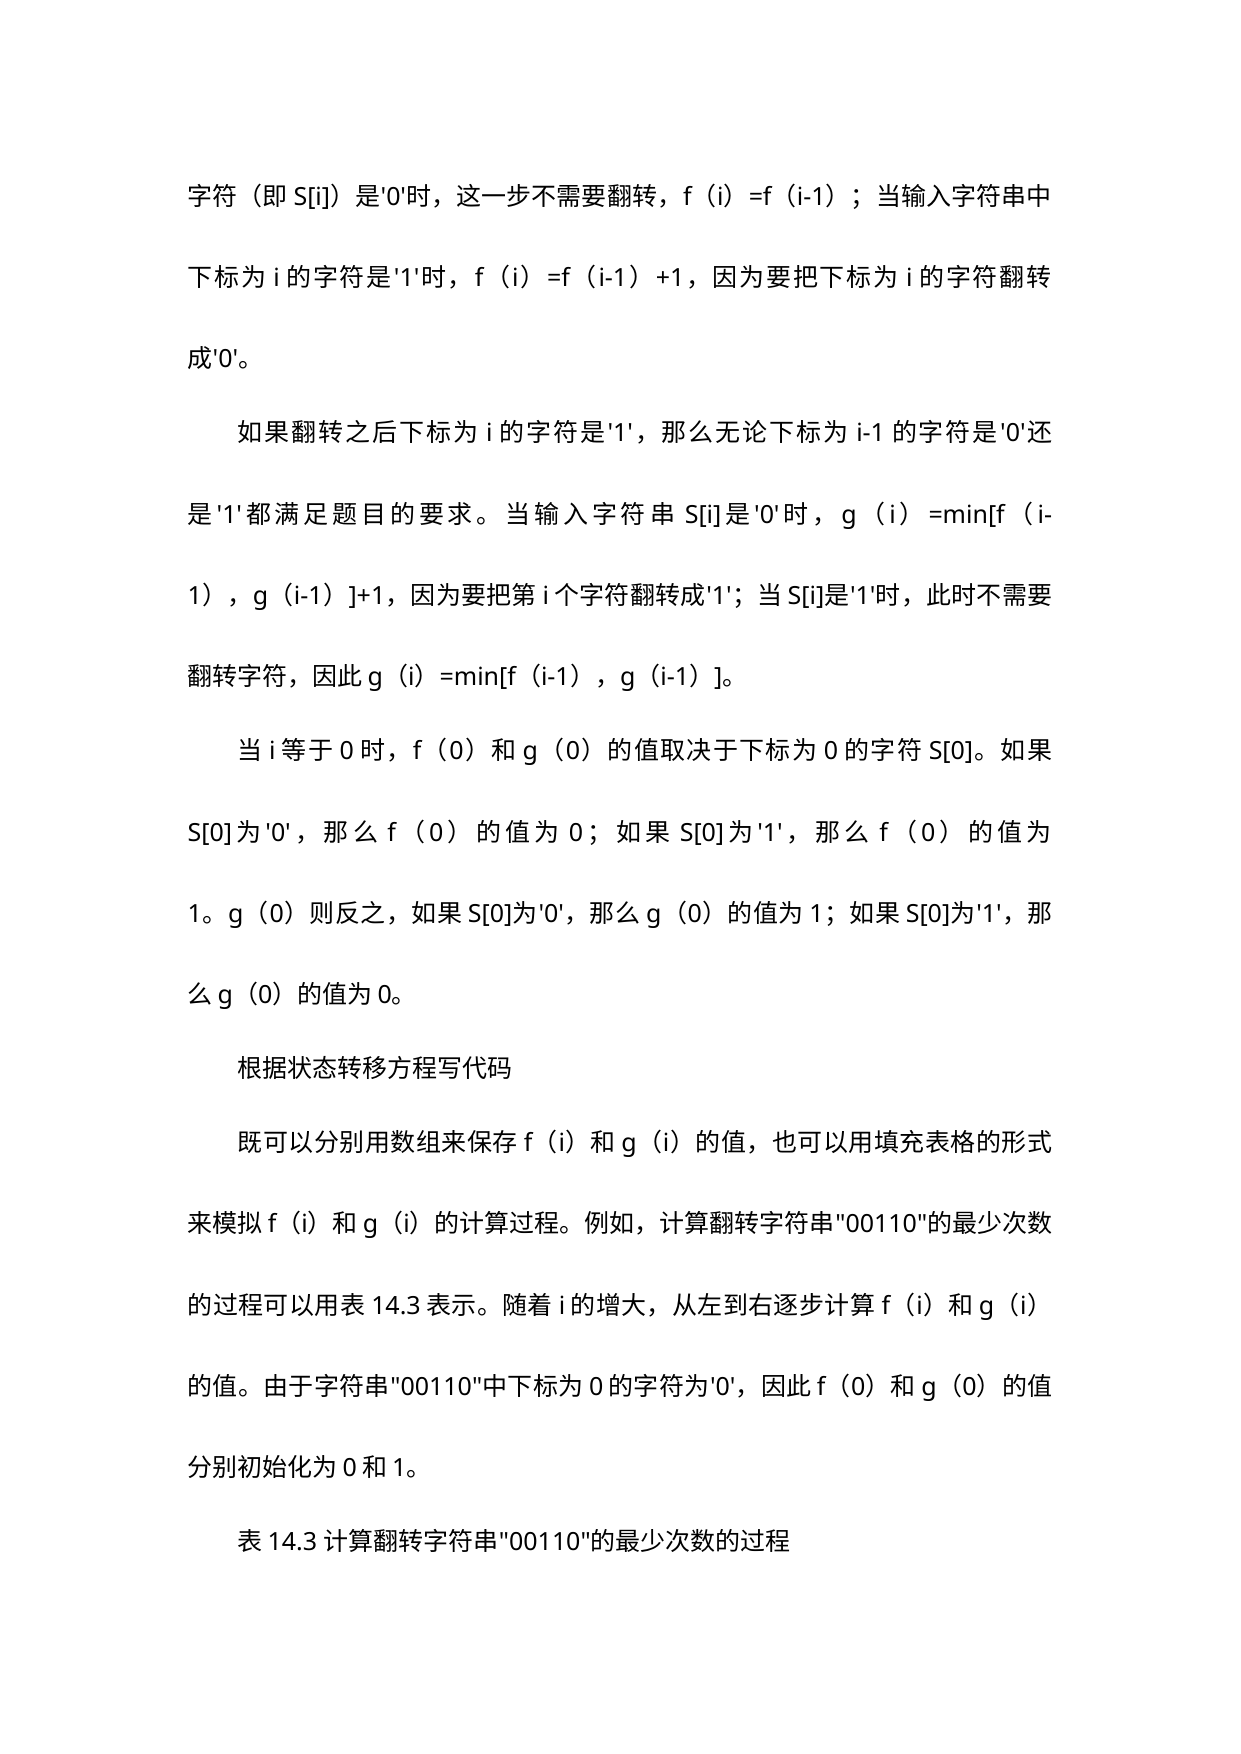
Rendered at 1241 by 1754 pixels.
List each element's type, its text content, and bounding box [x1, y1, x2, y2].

text 如果翻转之后下标为i的字符是'1'，那么无论下标为i-1的字符是'0'还是'1'都满足题目的要求。当输入字符串S[i]是'0'时，g（i）=min[f（i-1），g（i-1）]+1，因为要把第i个字符翻转成'1'；当S[i]是'1'时，此时不需要翻转字符，因此g（i）=min[f（i-1），g（i-1）]。 [187, 398, 1053, 707]
text 表14.3 计算翻转字符串"00110"的最少次数的过程 [187, 1507, 1053, 1572]
text 根据状态转移方程写代码 [187, 1034, 1053, 1099]
text 既可以分别用数组来保存f（i）和g（i）的值，也可以用填充表格的形式来模拟f（i）和g（i）的计算过程。例如，计算翻转字符串"00110"的最少次数的过程可以用表14.3表示。随着i的增大，从左到右逐步计算f（i）和g（i）的值。由于字符串"00110"中下标为0的字符为'0'，因此f（0）和g（0）的值分别初始化为0和1。 [187, 1108, 1053, 1498]
text 当i等于0时，f（0）和g（0）的值取决于下标为0的字符S[0]。如果S[0]为'0'，那么f（0）的值为0；如果S[0]为'1'，那么f（0）的值为1。g（0）则反之，如果S[0]为'0'，那么g（0）的值为1；如果S[0]为'1'，那么g（0）的值为0。 [187, 716, 1053, 1025]
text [187, 162, 1053, 389]
